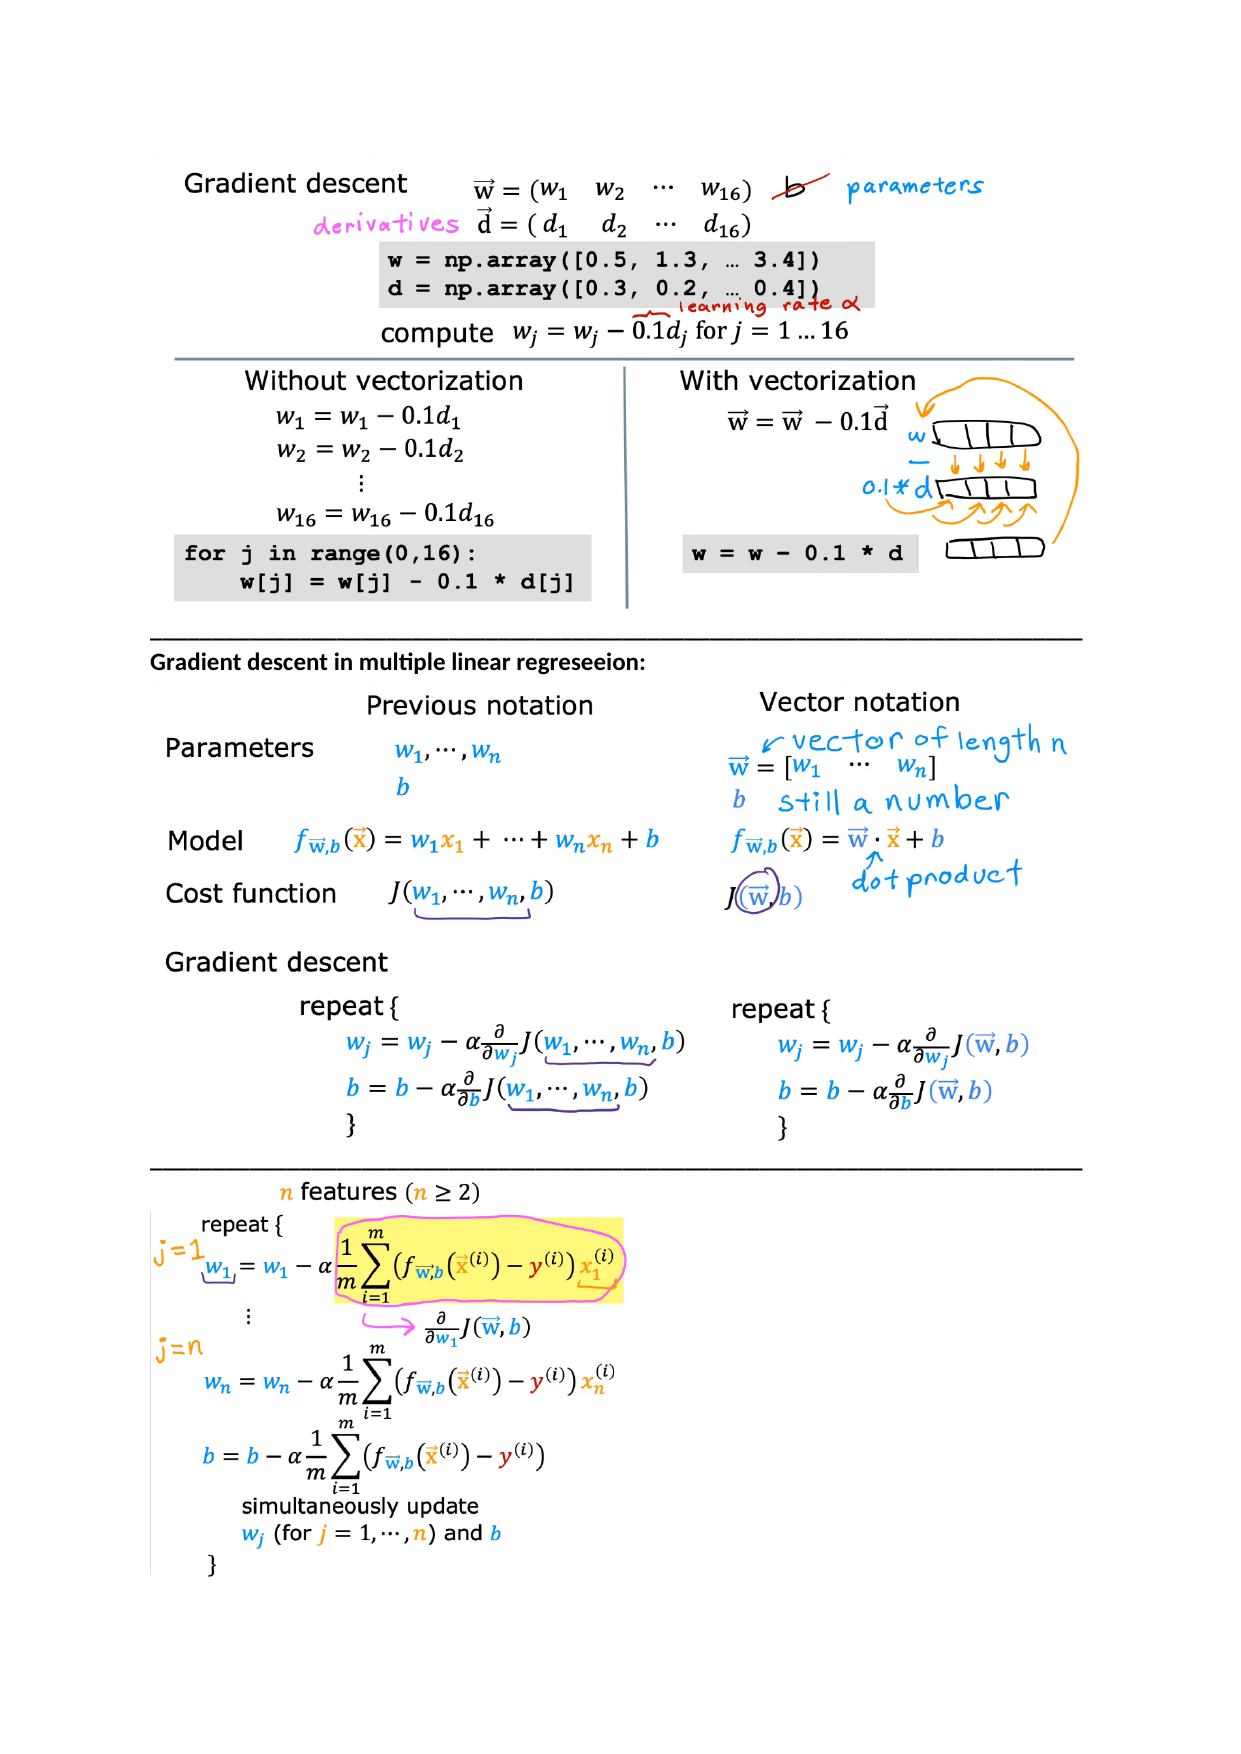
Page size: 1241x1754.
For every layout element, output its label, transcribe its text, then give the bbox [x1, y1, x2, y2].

picture [150, 1176, 644, 1583]
picture [150, 678, 1091, 1141]
text When, we do gradient descent using vectors, calculations for all the features (x’s) happens simultaneously (parallelly) and thus saving time and space (as we didn’t have to make temporary variables). ___________________________________________________________________________ Gradient descent in multiple linear regreseeion: ___________________________________________________________________________ [150, 611, 1090, 678]
picture [150, 150, 1091, 611]
